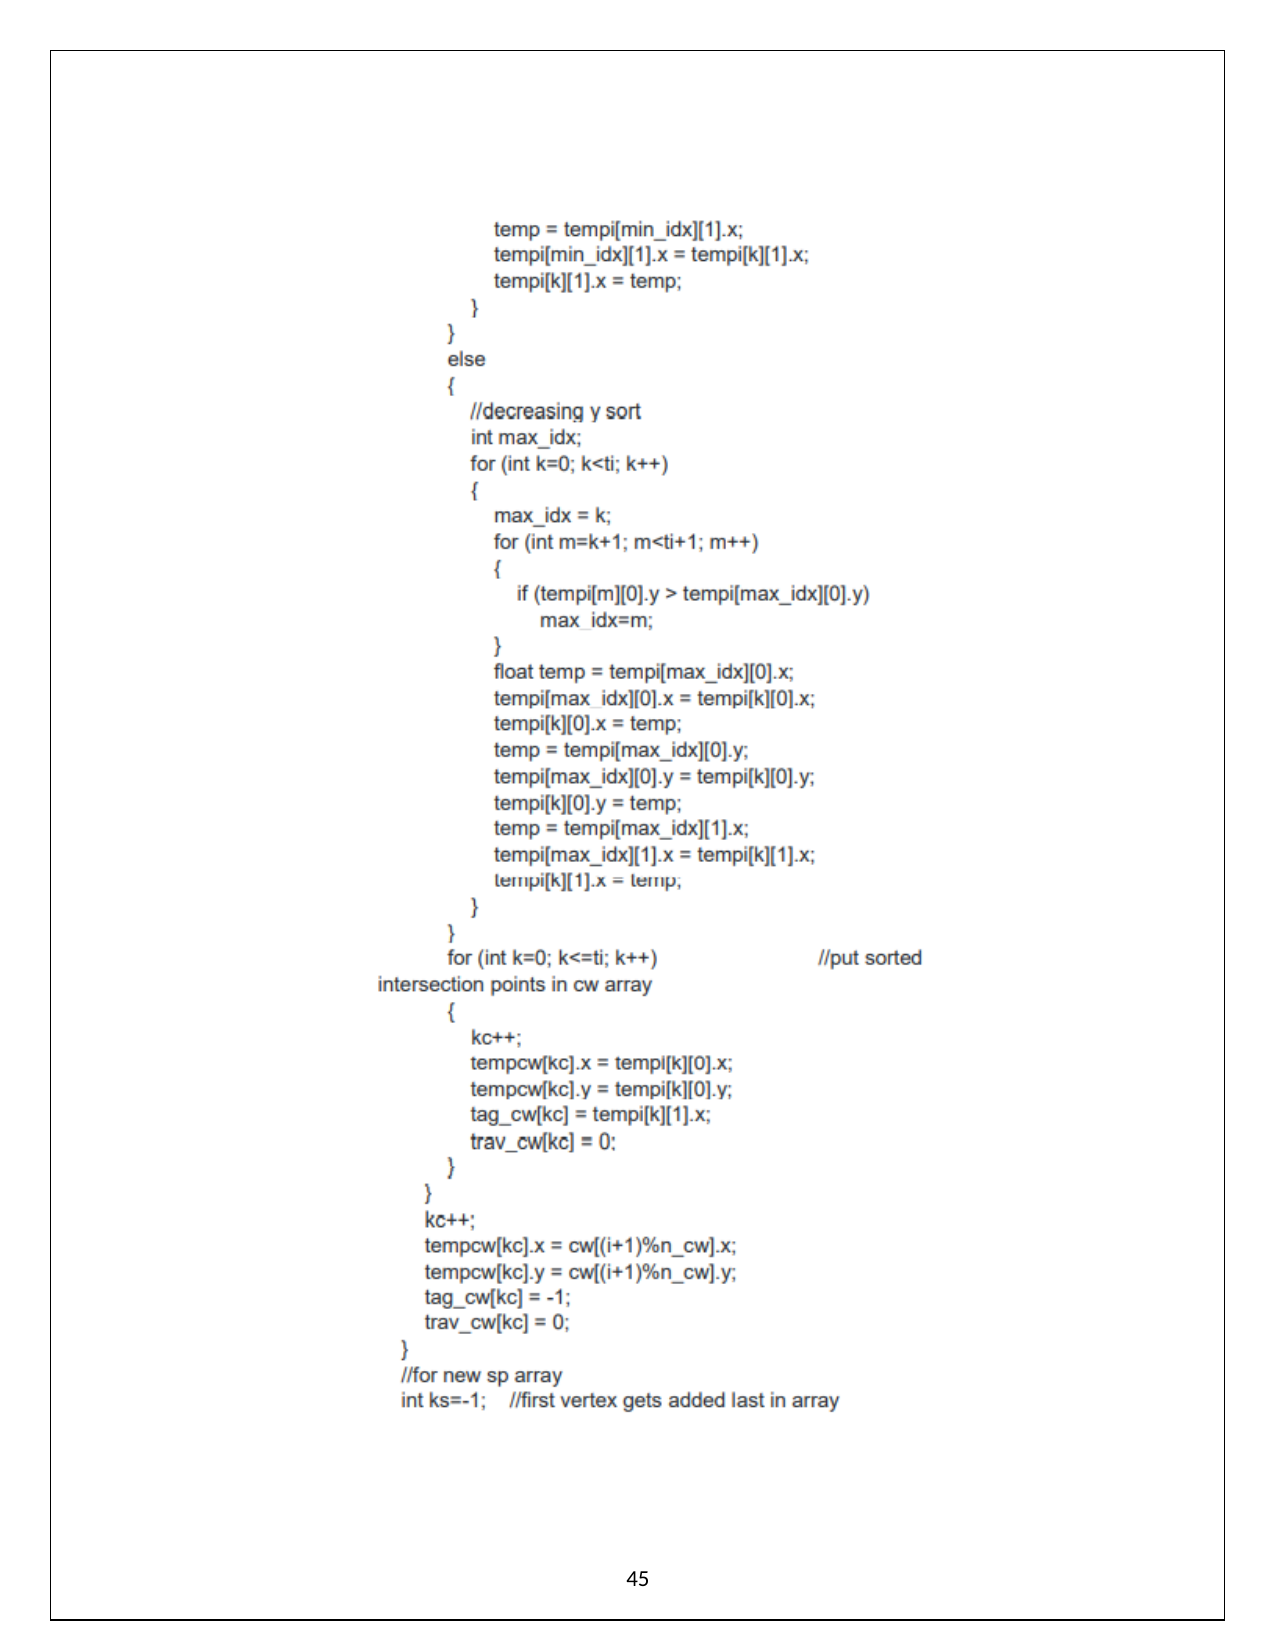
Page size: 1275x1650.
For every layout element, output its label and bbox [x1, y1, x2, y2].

picture [244, 150, 1031, 1470]
